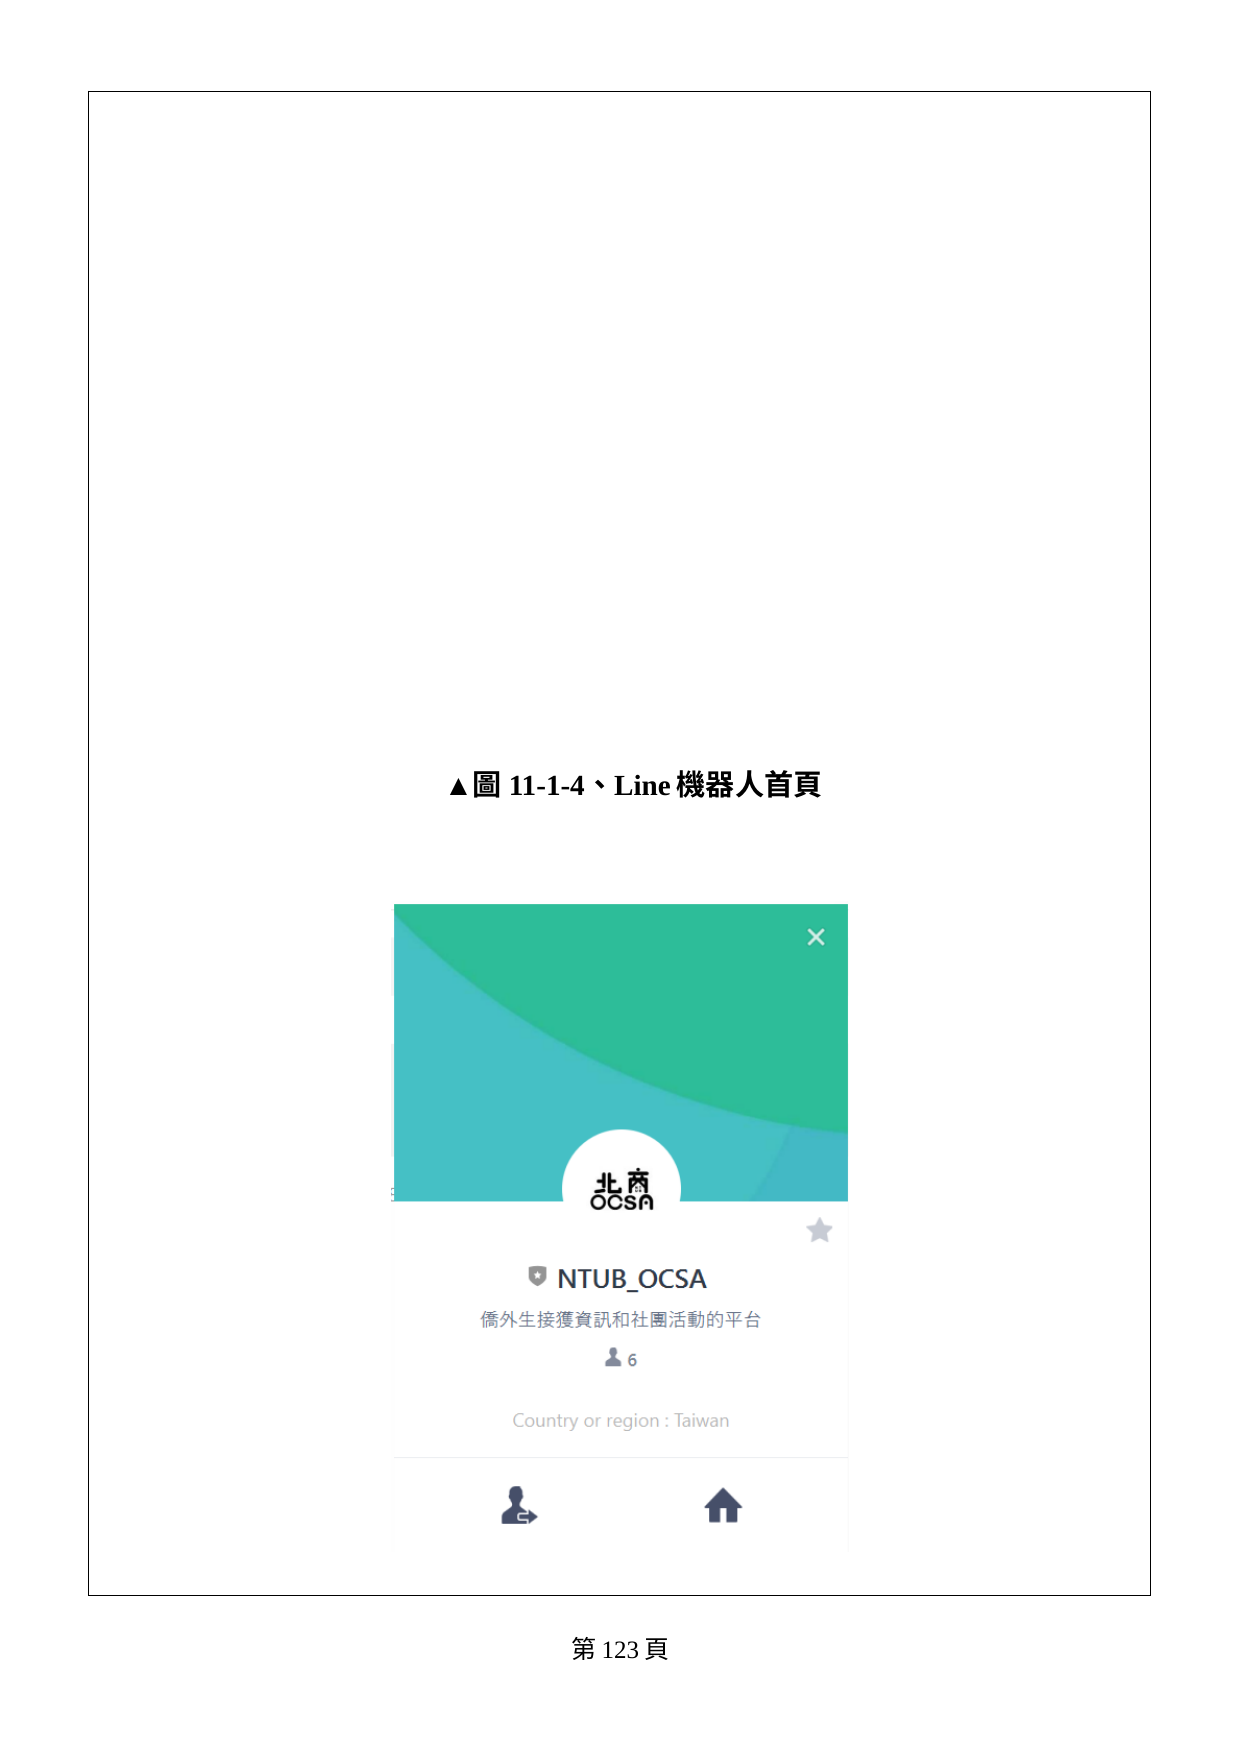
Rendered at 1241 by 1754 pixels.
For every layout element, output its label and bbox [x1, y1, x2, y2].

picture [391, 901, 849, 1552]
table_cell [89, 92, 1150, 1595]
